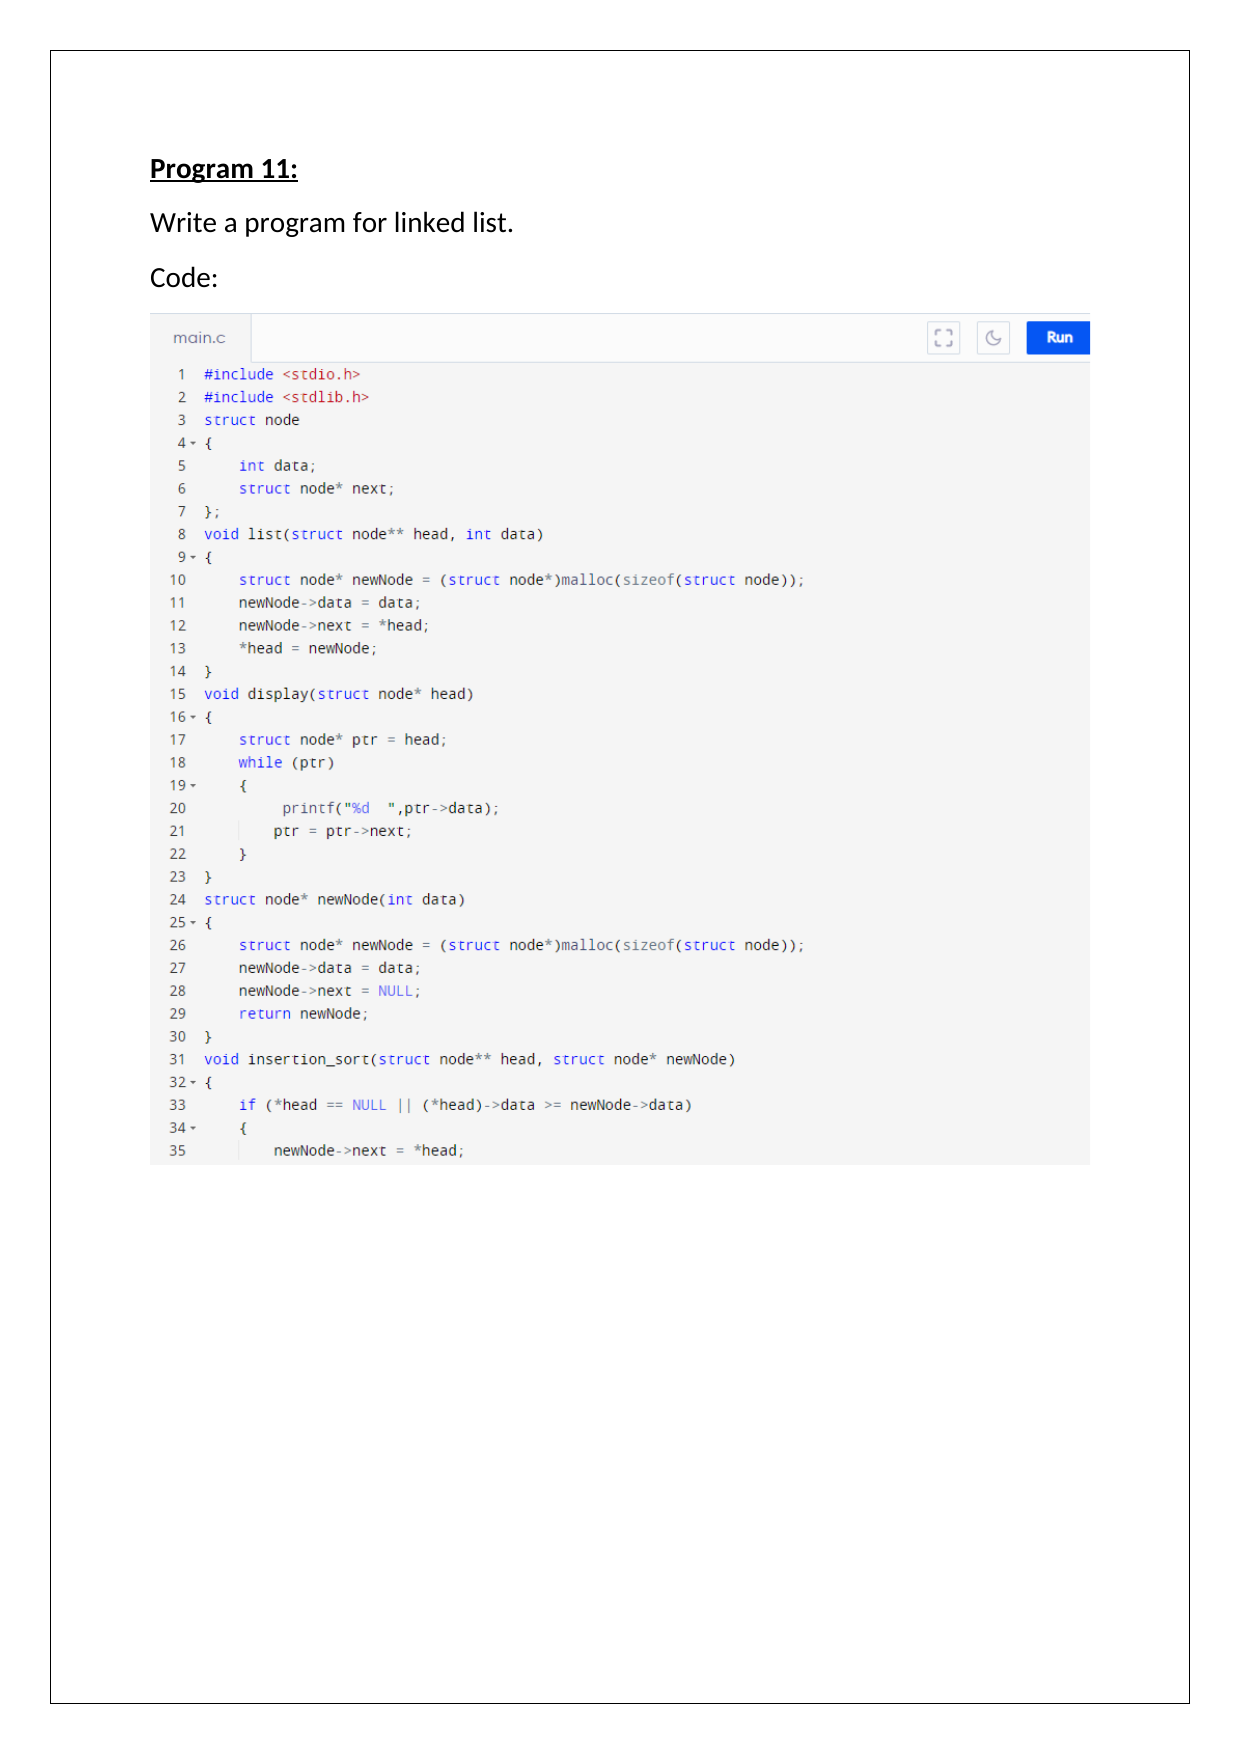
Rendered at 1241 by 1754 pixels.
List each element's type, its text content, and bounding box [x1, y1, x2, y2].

text Write a program for linked list. [150, 204, 1090, 240]
text Code: [150, 259, 1090, 294]
picture [150, 313, 1091, 1165]
text Program 11: [150, 150, 1090, 186]
